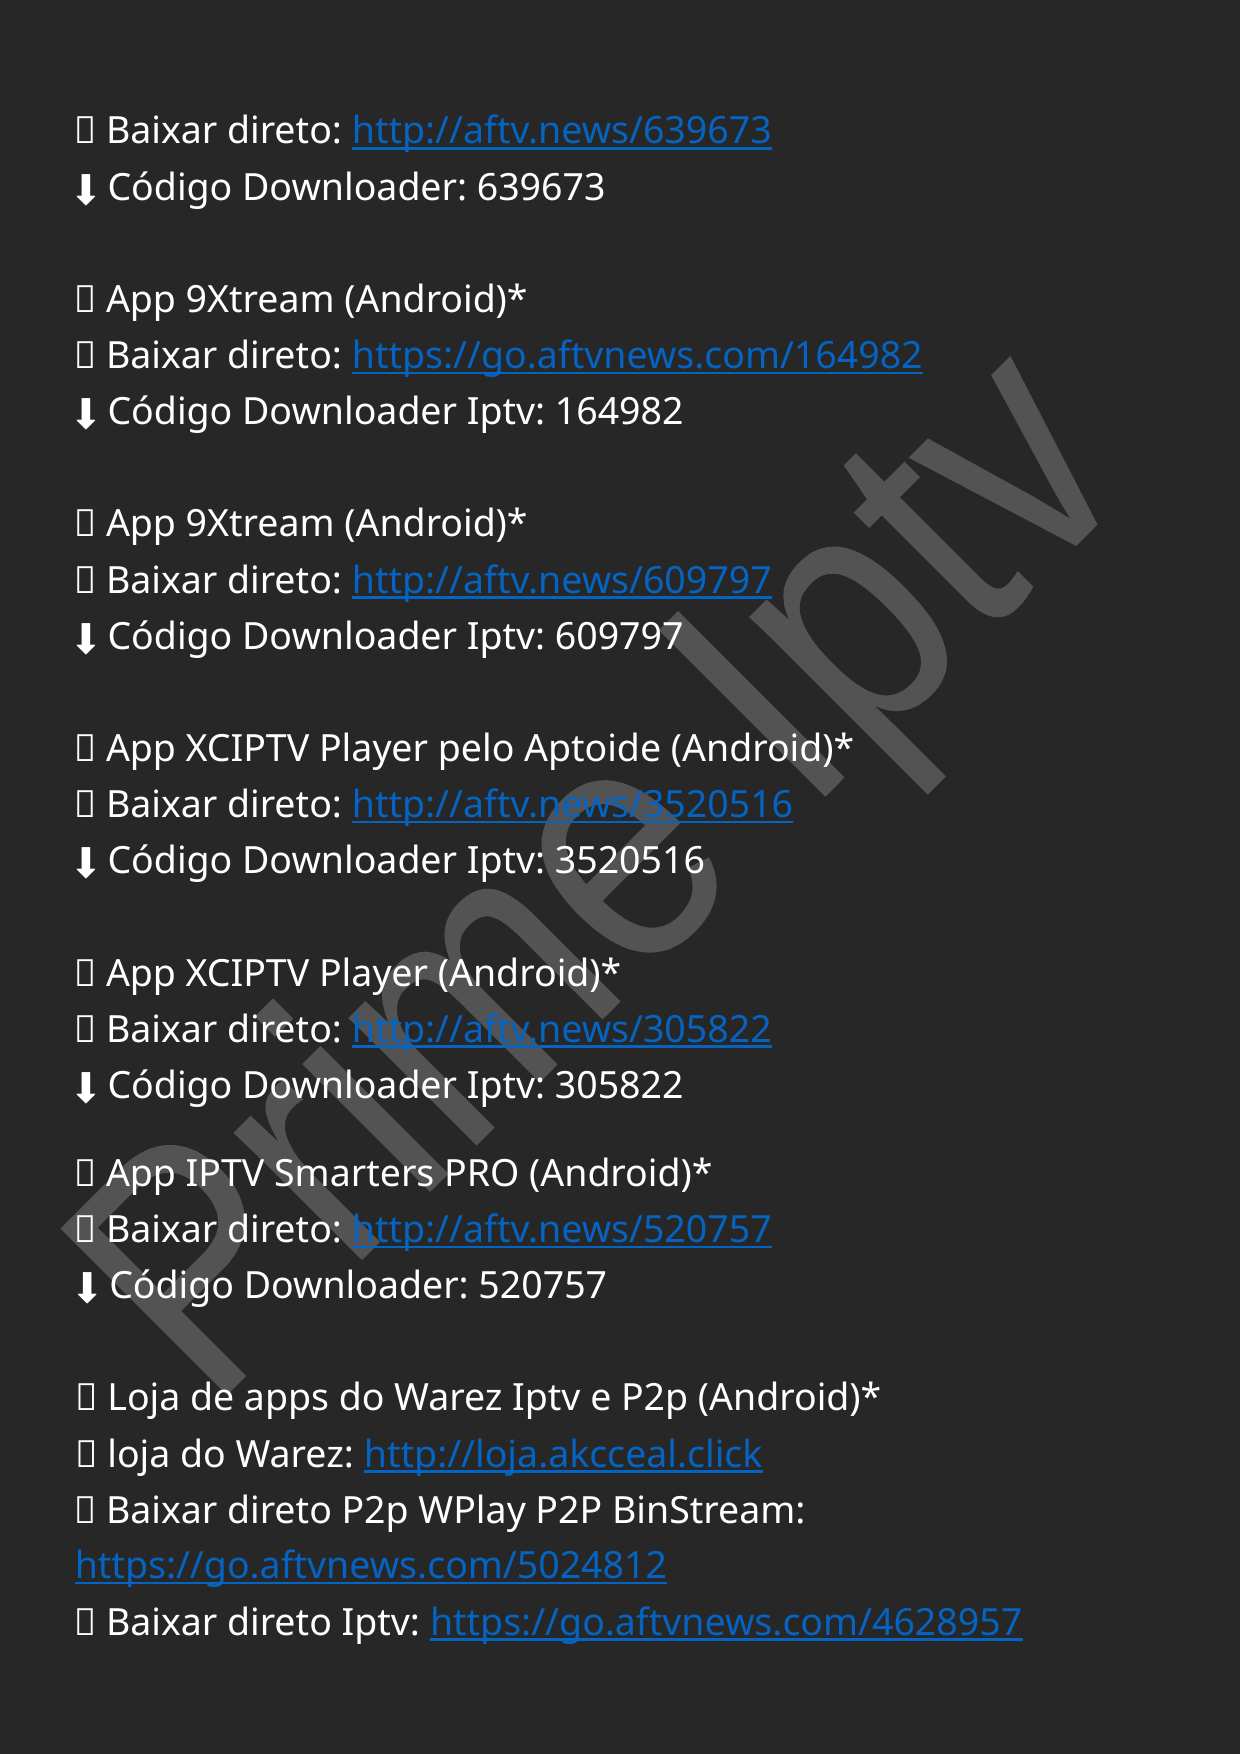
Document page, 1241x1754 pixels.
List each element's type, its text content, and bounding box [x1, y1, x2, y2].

text 🔗 loja do Warez: http://loja.akcceal.click [75, 1427, 1165, 1478]
text 📱 App XCIPTV Player (Android)* [73, 946, 1165, 997]
text 📱 App IPTV Smarters PRO (Android)* [73, 1146, 1165, 1197]
text 🔗 Baixar direto: http://aftv.news/639673 [73, 104, 1165, 155]
text ⬇️ Código Downloader Iptv: 3520516 [73, 834, 1165, 885]
text ⬇️ Código Downloader: 639673 [73, 160, 1165, 211]
text ⬇️ Código Downloader Iptv: 609797 [73, 609, 1165, 660]
text ⬇️ Código Downloader: 520757 [75, 1258, 1165, 1309]
text 🔗 Baixar direto: http://aftv.news/3520516 [73, 777, 1165, 828]
text 🔗 Baixar direto P2p WPlay P2P BinStream: https://go.aftvnews.com/5024812 [73, 1483, 1165, 1590]
text ⬇️ Código Downloader Iptv: 164982 [73, 384, 1165, 436]
text 📱 Loja de apps do Warez Iptv e P2p (Android)* [75, 1371, 1165, 1422]
text ⬇️ Código Downloader Iptv: 305822 [73, 1058, 1165, 1109]
text 🔗 Baixar direto Iptv: https://go.aftvnews.com/4628957 [73, 1595, 1165, 1646]
text 🔗 Baixar direto: http://aftv.news/305822 [73, 1002, 1165, 1053]
text 🔗 Baixar direto: http://aftv.news/520757 [73, 1202, 1165, 1253]
text 📱 App XCIPTV Player pelo Aptoide (Android)* [73, 721, 1165, 772]
text 🔗 Baixar direto: https://go.aftvnews.com/164982 [73, 328, 1165, 379]
text 🔗 Baixar direto: http://aftv.news/609797 [73, 553, 1165, 604]
text 📱 App 9Xtream (Android)* [73, 497, 1165, 548]
text 📱 App 9Xtream (Android)* [73, 272, 1165, 323]
